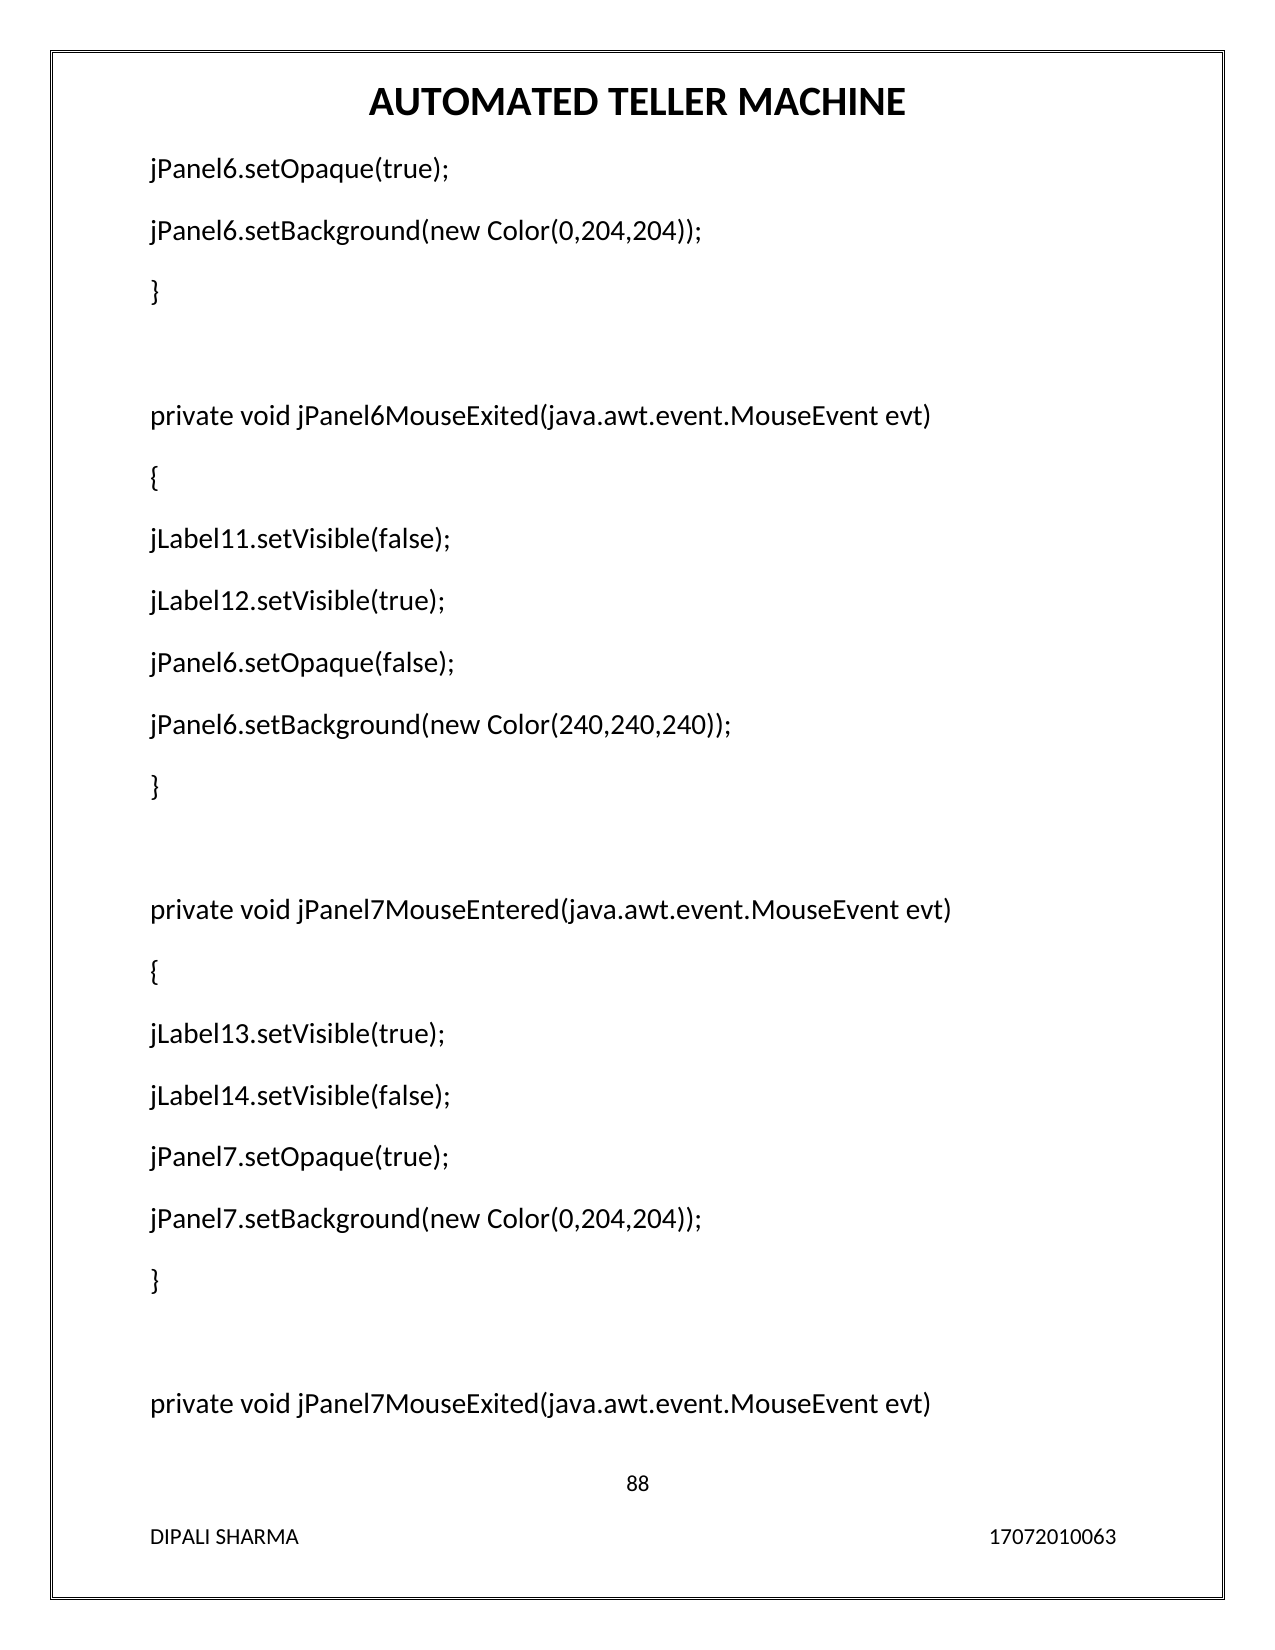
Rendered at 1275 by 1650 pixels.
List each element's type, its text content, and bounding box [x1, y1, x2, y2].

text } [150, 1262, 1125, 1297]
text jPanel7.setBackground(new Color(0,204,204)); [150, 1200, 1125, 1236]
text { [150, 459, 1125, 494]
text jLabel13.setVisible(true); [150, 1015, 1125, 1050]
text jPanel6.setOpaque(true); [150, 150, 1125, 186]
text jLabel12.setVisible(true); [150, 582, 1125, 618]
text private void jPanel7MouseExited(java.awt.event.MouseEvent evt) [150, 1385, 1125, 1421]
text private void jPanel6MouseExited(java.awt.event.MouseEvent evt) [150, 397, 1125, 433]
text } [150, 768, 1125, 803]
text jLabel14.setVisible(false); [150, 1077, 1125, 1112]
text jPanel6.setBackground(new Color(0,204,204)); [150, 212, 1125, 247]
text jPanel7.setOpaque(true); [150, 1138, 1125, 1174]
text jLabel11.setVisible(false); [150, 521, 1125, 556]
text jPanel6.setOpaque(false); [150, 644, 1125, 680]
text private void jPanel7MouseEntered(java.awt.event.MouseEvent evt) [150, 891, 1125, 927]
text jPanel6.setBackground(new Color(240,240,240)); [150, 706, 1125, 742]
text } [150, 273, 1125, 309]
text { [150, 953, 1125, 989]
